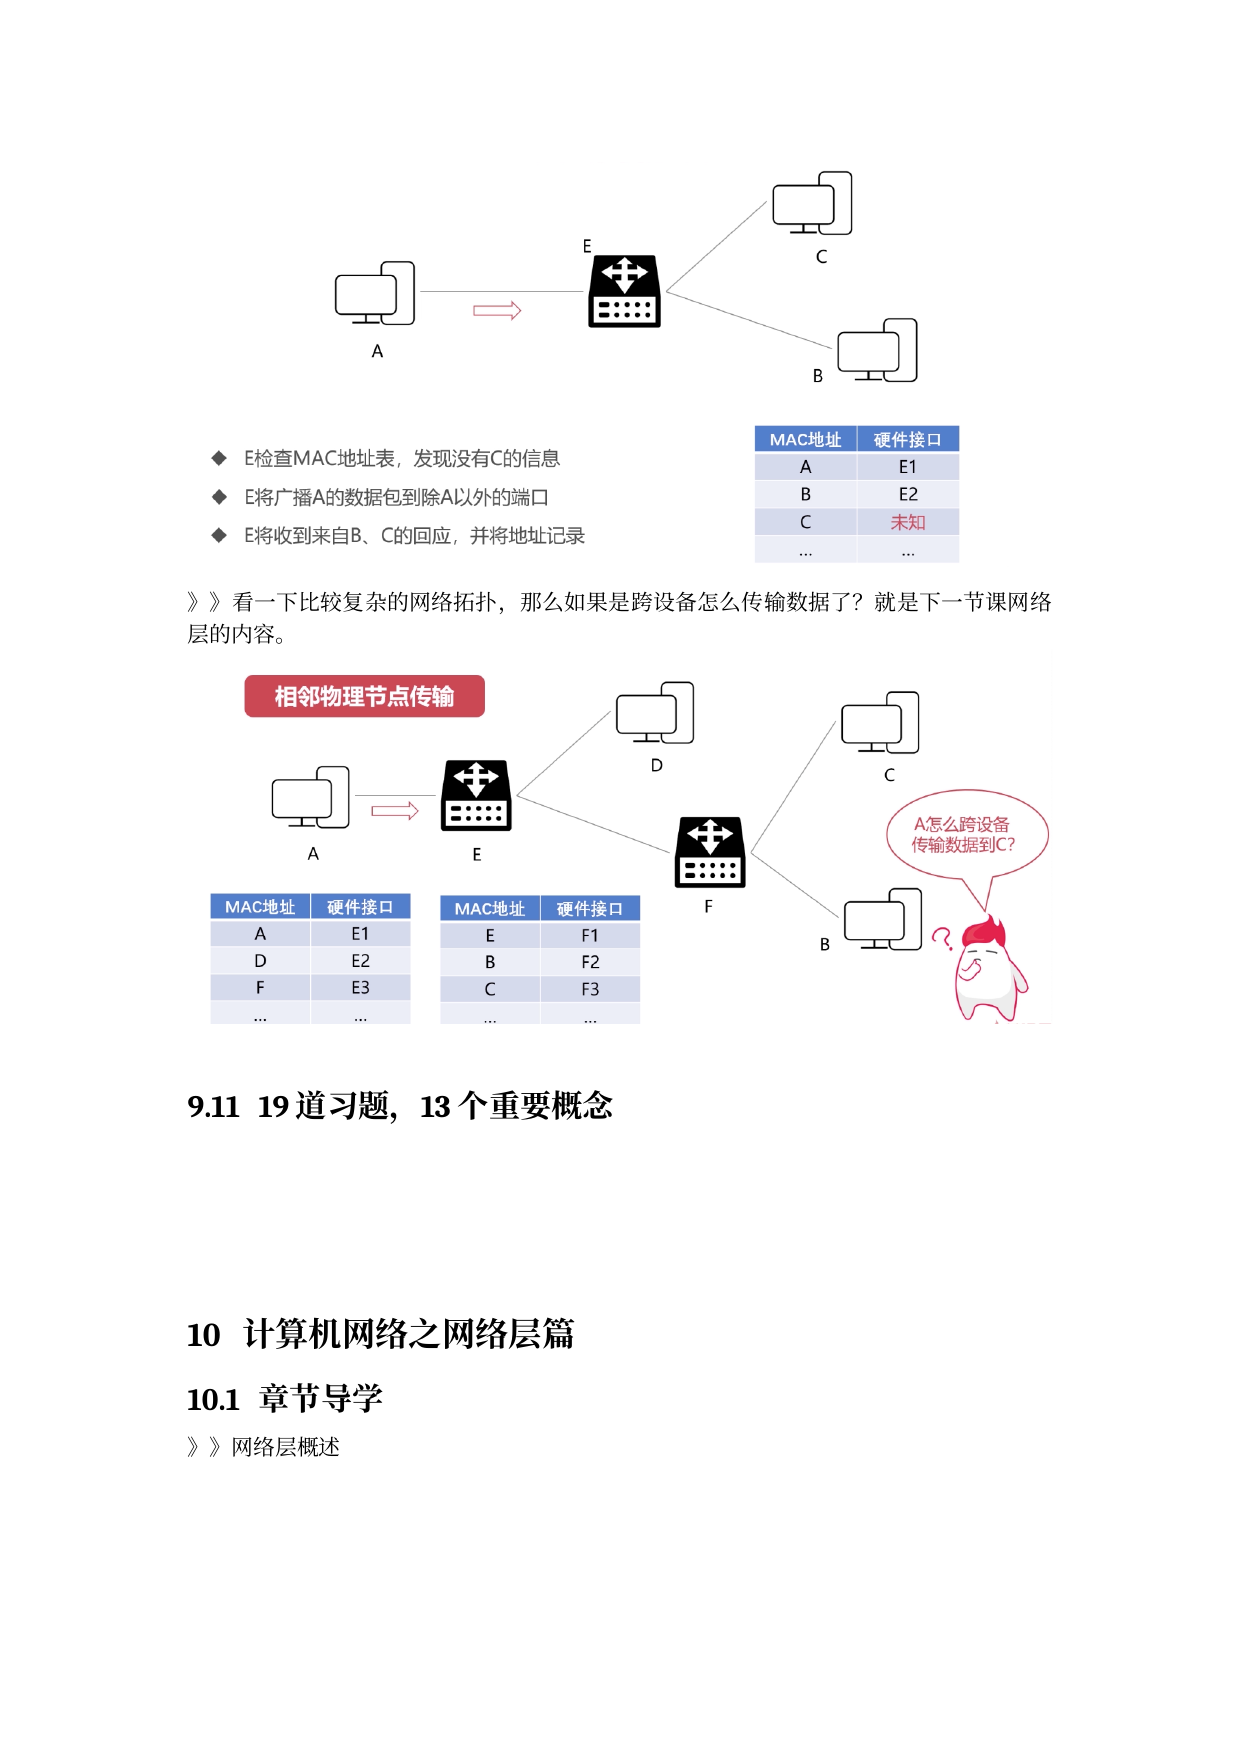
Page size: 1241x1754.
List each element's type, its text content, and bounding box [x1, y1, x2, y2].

text 》》网络层概述 [187, 1429, 1053, 1462]
subtitle 计算机网络之网络层篇 [187, 1299, 1053, 1364]
subtitle 19道习题，13 个重要概念 [187, 1072, 1053, 1137]
picture [187, 162, 1053, 567]
subtitle 章节导学 [187, 1364, 1053, 1429]
picture [187, 649, 1053, 1024]
text 》》看一下比较复杂的网络拓扑，那么如果是跨设备怎么传输数据了？就是下一节课网络层的内容。 [187, 584, 1053, 649]
